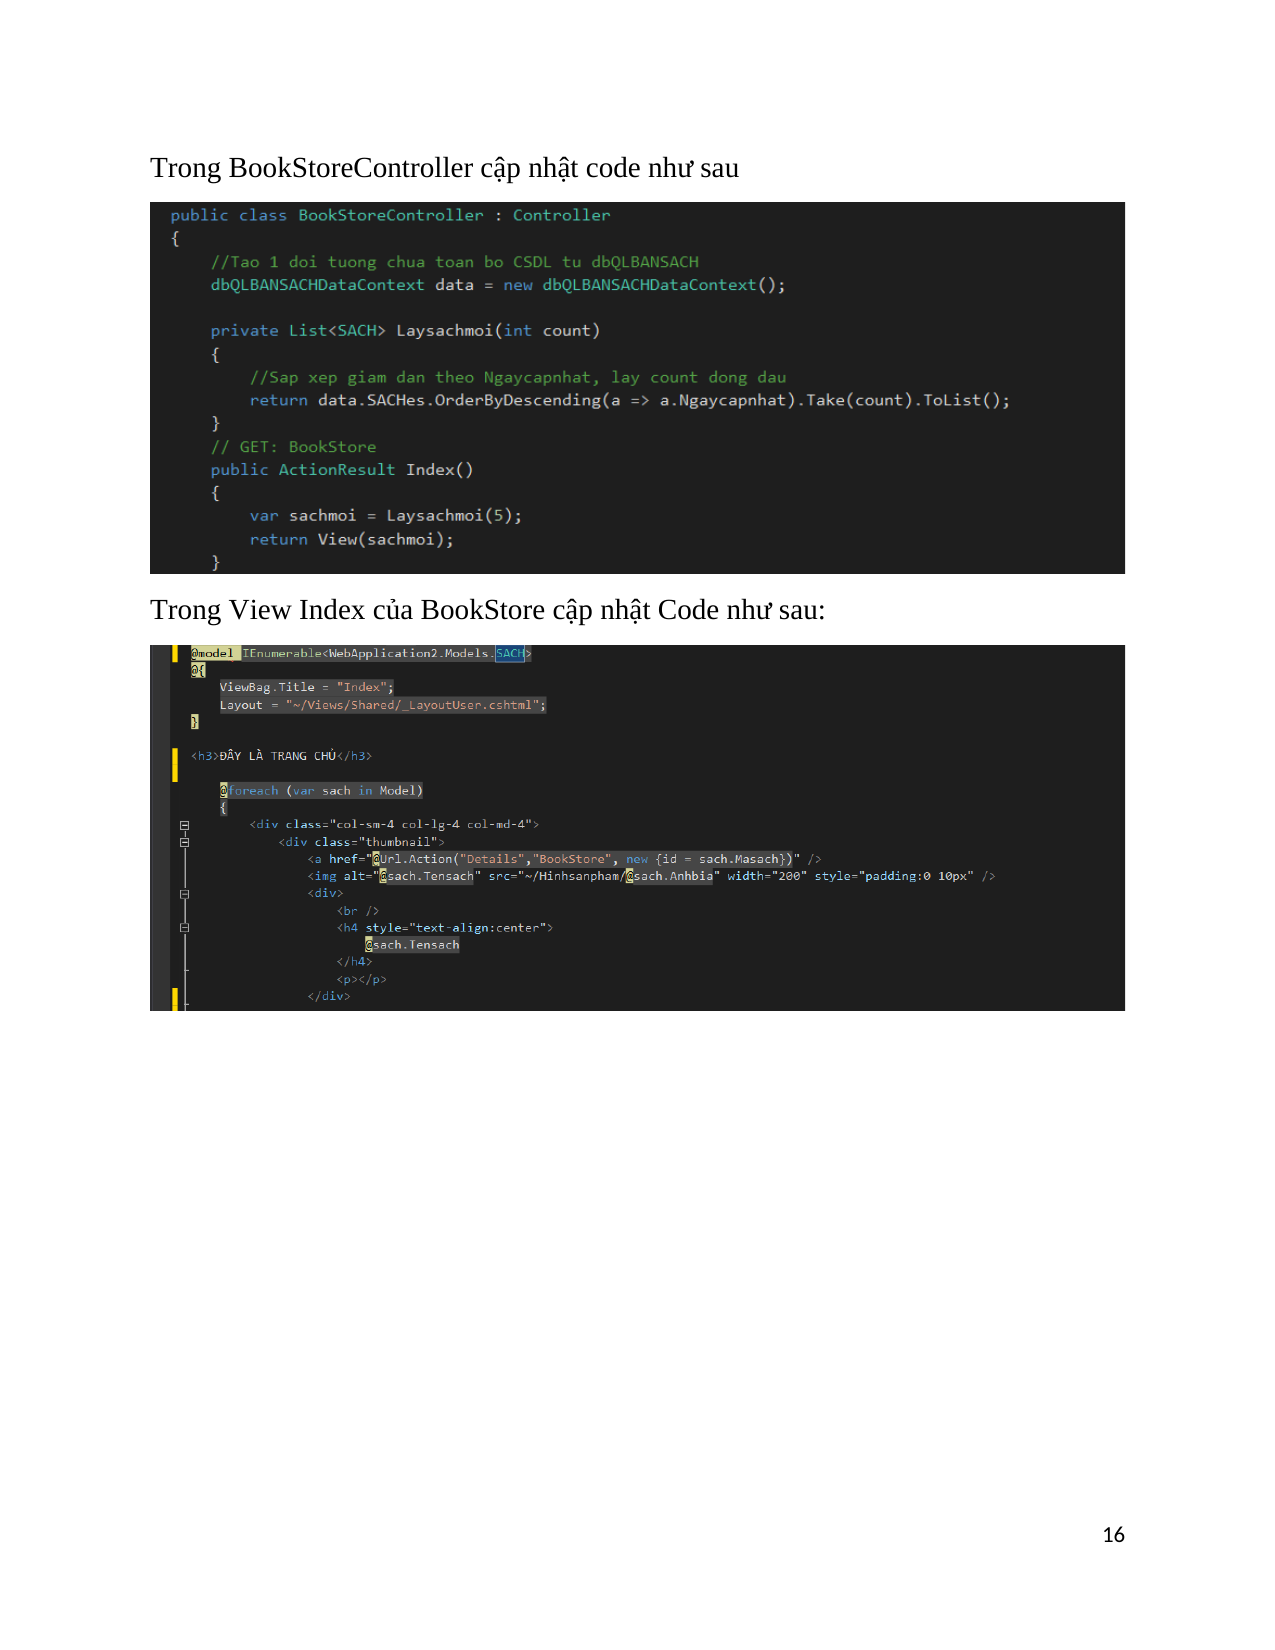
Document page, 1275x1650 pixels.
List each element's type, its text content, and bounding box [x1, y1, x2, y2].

text Trong BookStoreController cập nhật code như sau [150, 150, 1125, 183]
text Trong View Index của BookStore cập nhật Code như sau: [150, 592, 1125, 626]
picture [150, 202, 1125, 574]
picture [150, 645, 1125, 1011]
